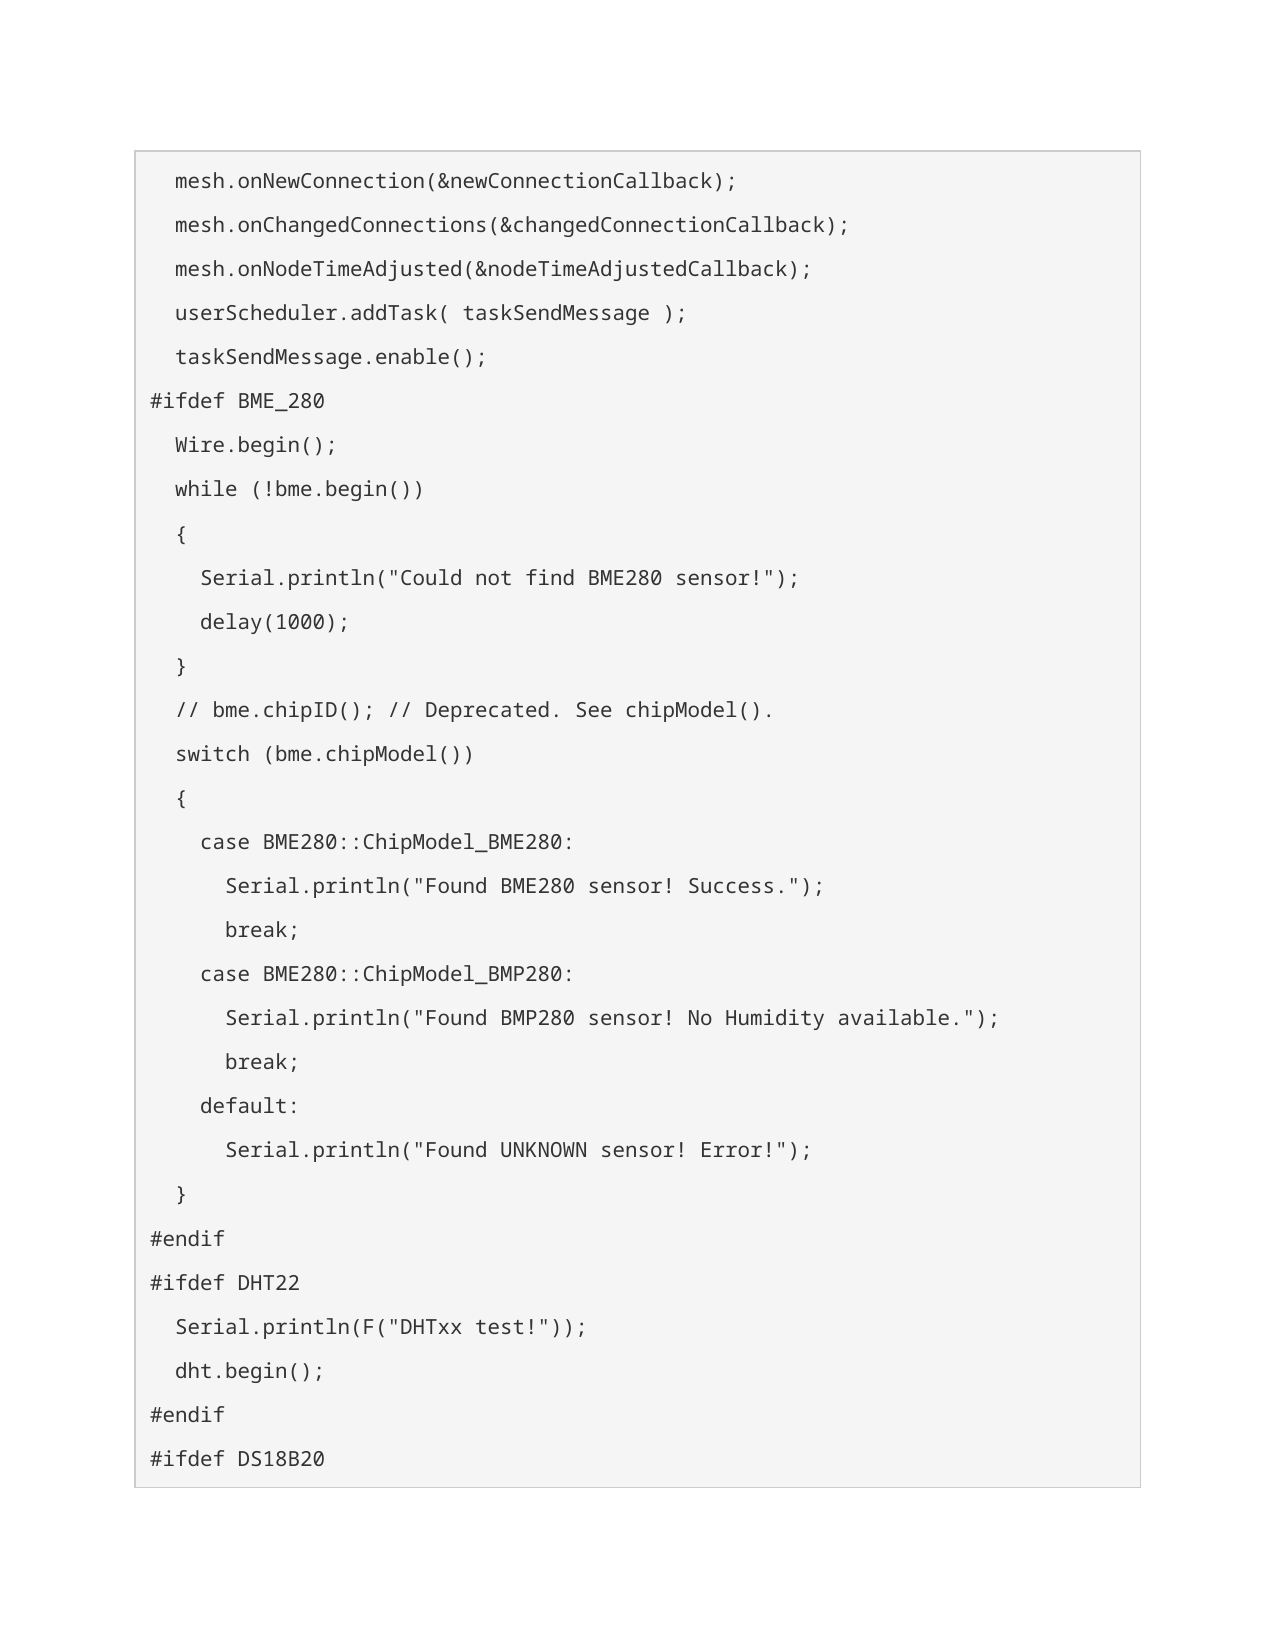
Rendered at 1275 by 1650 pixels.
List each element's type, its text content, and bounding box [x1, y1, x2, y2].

text } [136, 635, 1140, 679]
text Wire.begin(); [136, 414, 1140, 458]
text break; [136, 1031, 1140, 1075]
text Serial.println("Found BMP280 sensor! No Humidity available."); [136, 987, 1140, 1031]
text default: [136, 1075, 1140, 1119]
text } [136, 1163, 1140, 1207]
text #endif [136, 1384, 1140, 1428]
text dht.begin(); [136, 1340, 1140, 1384]
text { [136, 502, 1140, 547]
text case BME280::ChipModel_BME280: [136, 811, 1140, 855]
text break; [136, 899, 1140, 943]
text mesh.onNodeTimeAdjusted(&nodeTimeAdjustedCallback); [136, 238, 1140, 282]
text case BME280::ChipModel_BMP280: [136, 943, 1140, 987]
text Serial.println("Found UNKNOWN sensor! Error!"); [136, 1119, 1140, 1163]
text #endif [136, 1207, 1140, 1252]
text #ifdef BME_280 [136, 370, 1140, 414]
text delay(1000); [136, 591, 1140, 635]
text switch (bme.chipModel()) [136, 723, 1140, 767]
text Serial.println("Could not find BME280 sensor!"); [136, 547, 1140, 591]
text #ifdef DS18B20 [136, 1428, 1140, 1487]
text #ifdef DHT22 [136, 1252, 1140, 1296]
text { [136, 767, 1140, 811]
text taskSendMessage.enable(); [136, 326, 1140, 370]
text Serial.println("Found BME280 sensor! Success."); [136, 855, 1140, 899]
text userScheduler.addTask( taskSendMessage ); [136, 282, 1140, 326]
text mesh.onChangedConnections(&changedConnectionCallback); [136, 194, 1140, 238]
text Serial.println(F("DHTxx test!")); [136, 1296, 1140, 1340]
text mesh.onNewConnection(&newConnectionCallback); [136, 152, 1140, 194]
text // bme.chipID(); // Deprecated. See chipModel(). [136, 679, 1140, 723]
text while (!bme.begin()) [136, 458, 1140, 502]
